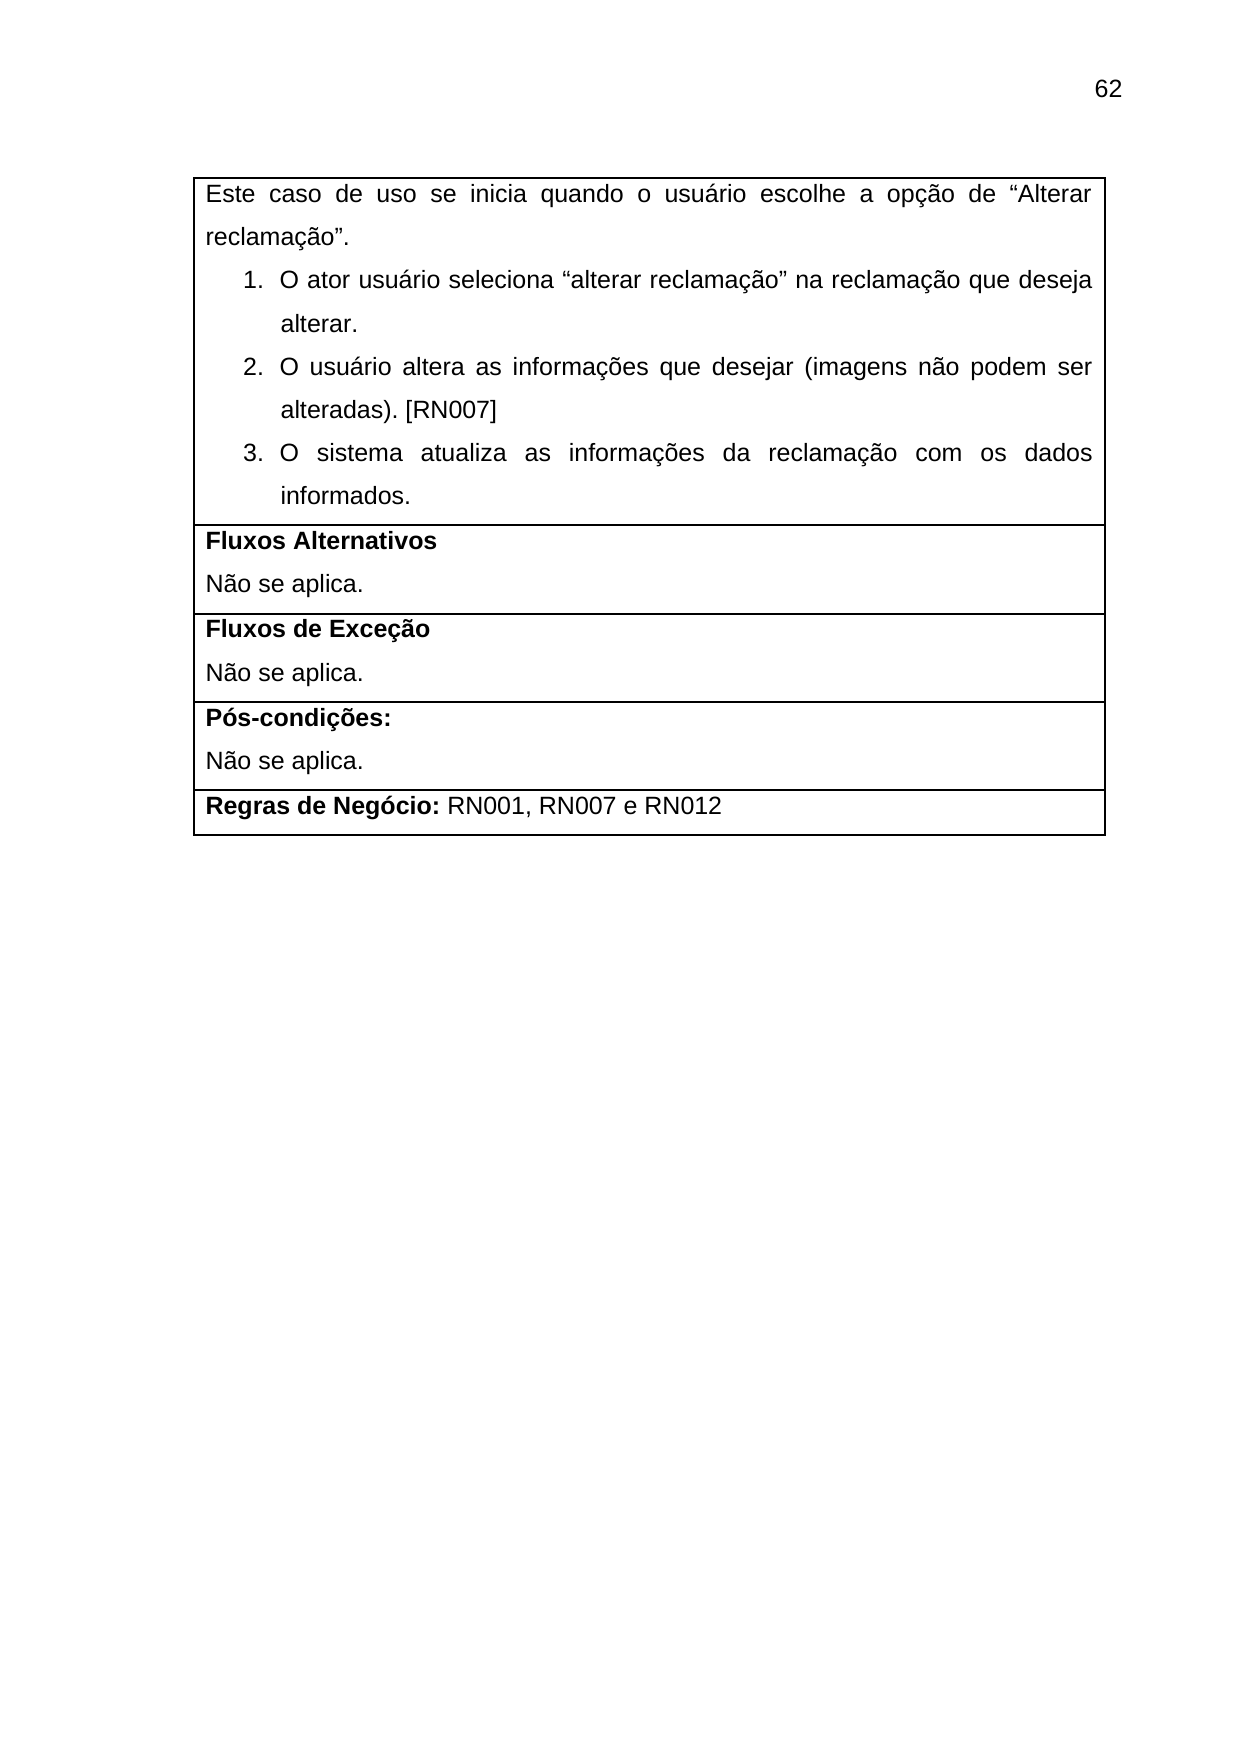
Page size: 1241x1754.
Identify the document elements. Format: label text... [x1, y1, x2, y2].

table_cell Pós-condições: Não se aplica. [195, 703, 1104, 789]
table_cell Fluxos de Exceção Não se aplica. [195, 615, 1104, 701]
table_cell Regras de Negócio: RN001, RN007 e RN012 [195, 791, 1104, 834]
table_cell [195, 179, 1104, 524]
table_cell Fluxos Alternativos Não se aplica. [195, 526, 1104, 612]
